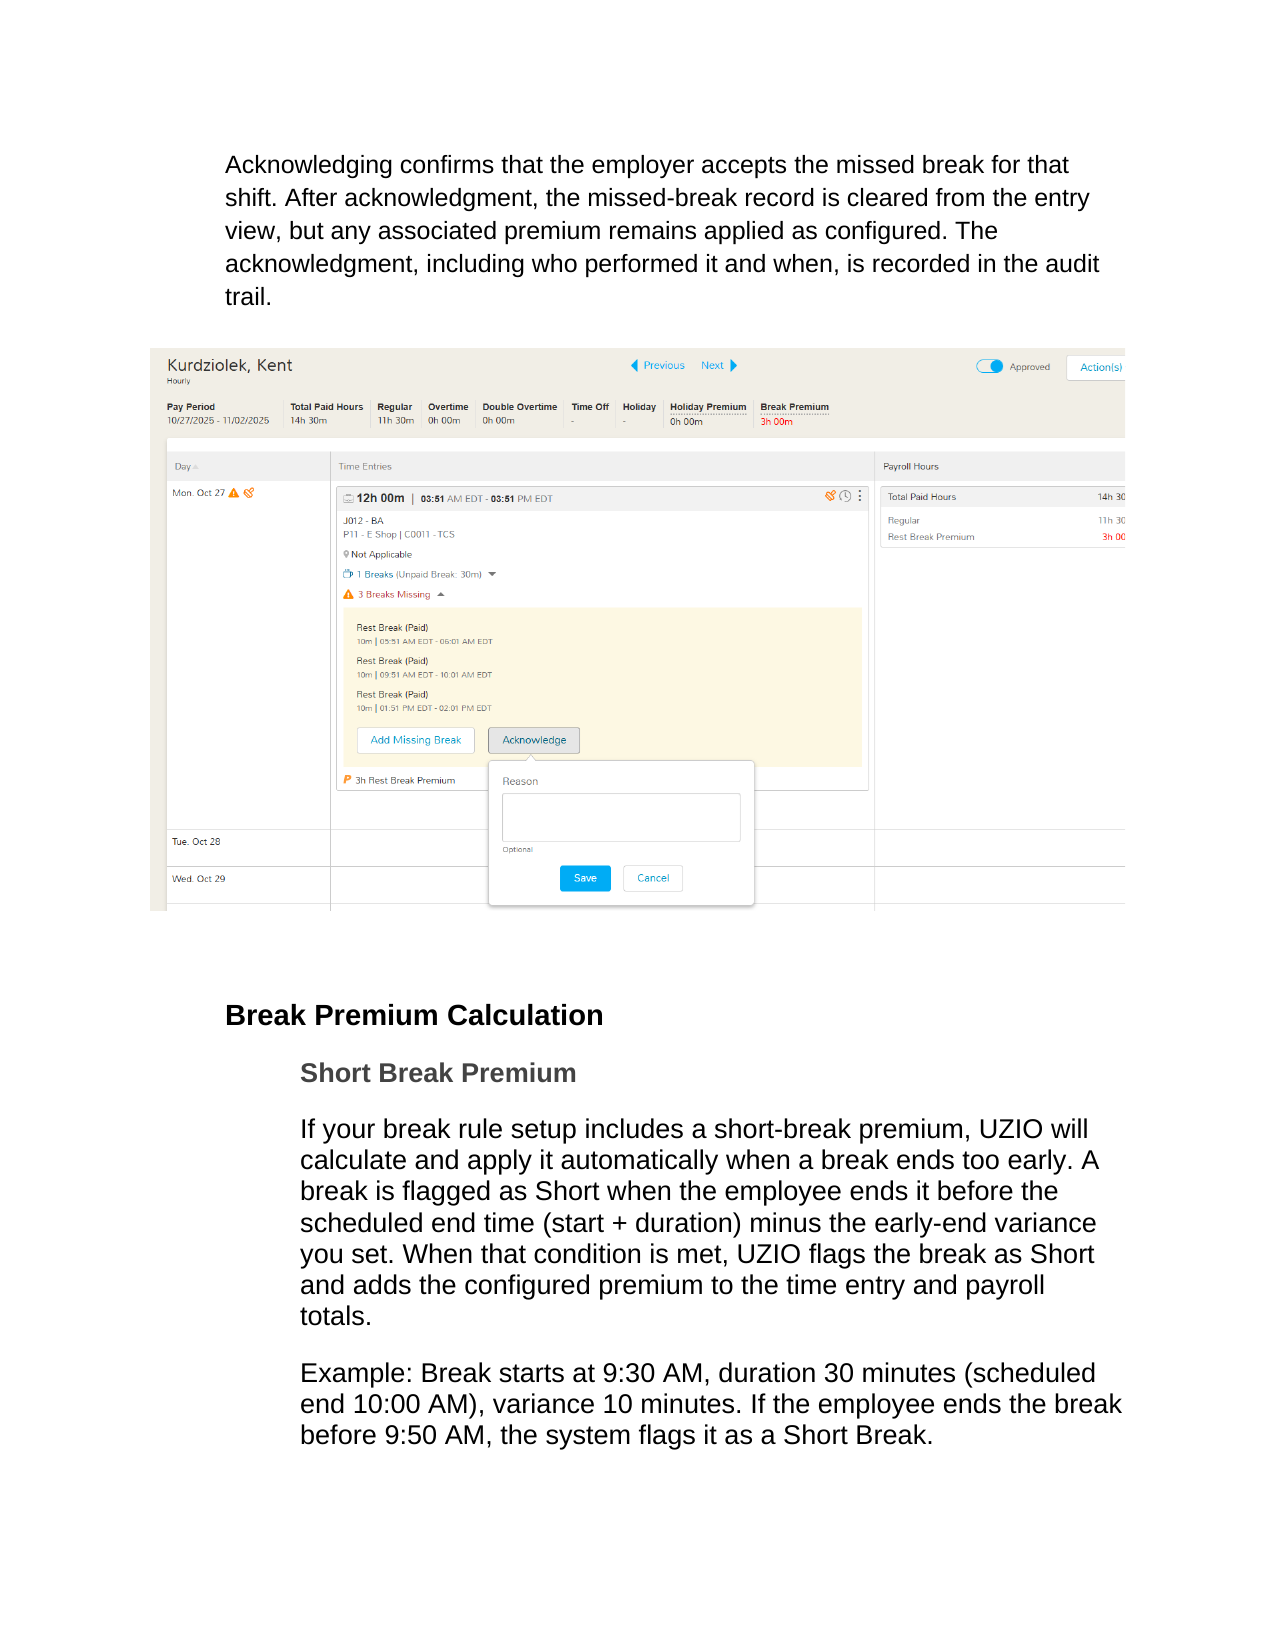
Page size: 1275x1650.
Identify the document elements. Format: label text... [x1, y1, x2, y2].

picture [150, 348, 1125, 911]
text If your break rule setup includes a short-break premium, UZIO will calculate and apply it automatically when a break ends too early. A break is flagged as Short when the employee ends it before the scheduled end time (start + duration) minus the early-end variance you set. When that condition is met, UZIO flags the break as Short and adds the configured premium to the time entry and payroll totals. [300, 1113, 1125, 1332]
subtitle Short Break Premium [300, 1057, 1125, 1088]
text Acknowledging confirms that the employer accepts the missed break for that shift. After acknowledgment, the missed-break record is cleared from the entry view, but any associated premium remains applied as configured. The acknowledgment, including who performed it and when, is recorded in the audit trail. [225, 150, 1125, 311]
subtitle Break Premium Calculation [225, 998, 1125, 1032]
text Example: Break starts at 9:30 AM, duration 30 minutes (scheduled end 10:00 AM), variance 10 minutes. If the employee ends the break before 9:50 AM, the system flags it as a Short Break. [300, 1357, 1125, 1450]
